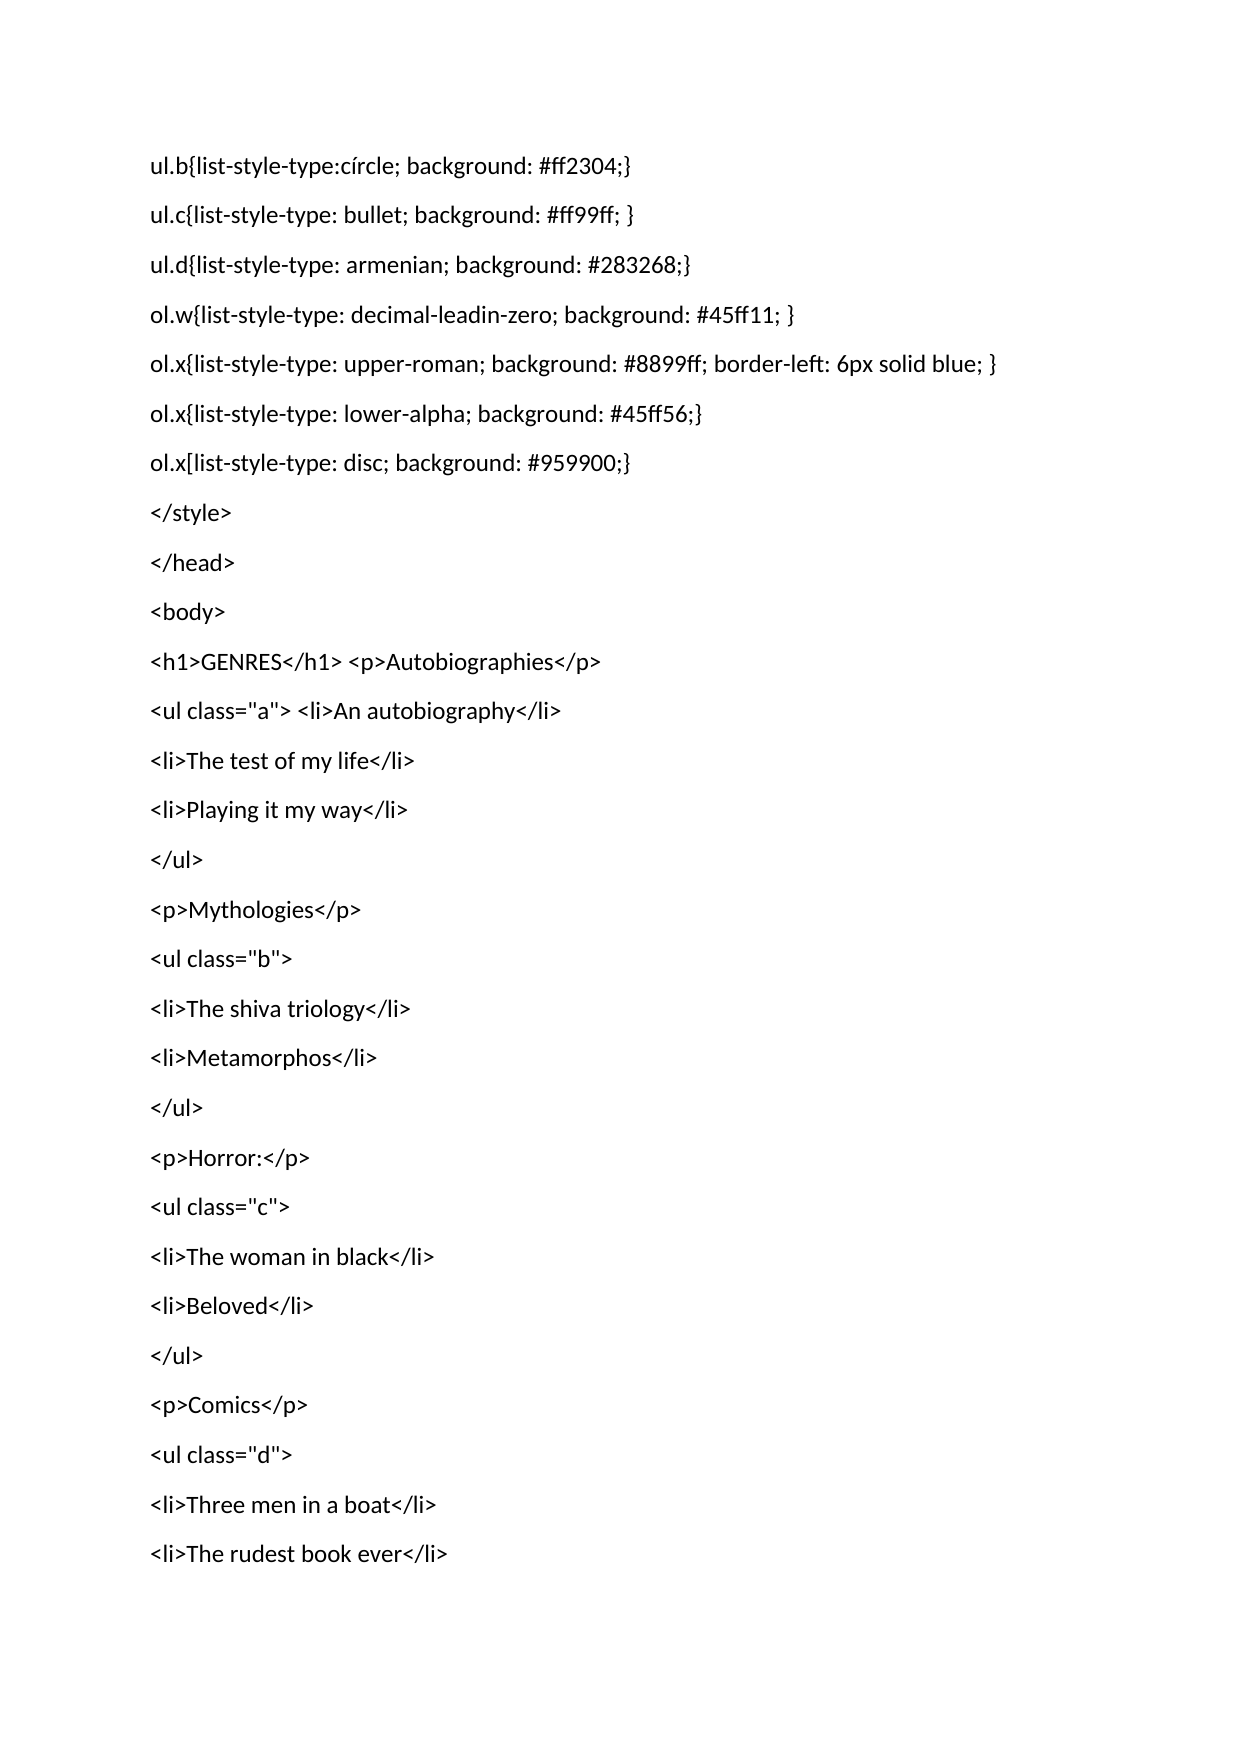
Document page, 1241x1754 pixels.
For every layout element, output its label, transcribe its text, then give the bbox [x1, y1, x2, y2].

text ol.w{list-style-type: decimal-leadin-zero; background: #45ff11; } [150, 299, 1090, 329]
text <p>Mythologies</p> [150, 894, 1090, 924]
text <li>The shiva triology</li> [150, 993, 1090, 1023]
text <li>The test of my life</li> [150, 745, 1090, 776]
text <ul class="d"> [150, 1439, 1090, 1470]
text ul.d{list-style-type: armenian; background: #283268;} [150, 249, 1090, 280]
text ol.x{list-style-type: lower-alpha; background: #45ff56;} [150, 398, 1090, 428]
text <p>Horror:</p> [150, 1142, 1090, 1172]
text </style> [150, 497, 1090, 528]
text <li>The rudest book ever</li> [150, 1538, 1090, 1569]
text <body> [150, 596, 1090, 627]
text ol.x{list-style-type: upper-roman; background: #8899ff; border-left: 6px solid blue; } [150, 348, 1090, 379]
text <li>Three men in a boat</li> [150, 1489, 1090, 1519]
text </ul> [150, 1340, 1090, 1371]
text <ul class="b"> [150, 943, 1090, 974]
text <li>Playing it my way</li> [150, 794, 1090, 825]
text <ul class="a"> <li>An autobiography</li> [150, 695, 1090, 726]
text </ul> [150, 1092, 1090, 1123]
text <li>The woman in black</li> [150, 1241, 1090, 1271]
text ul.c{list-style-type: bullet; background: #ff99ff; } [150, 199, 1090, 230]
text <li>Metamorphos</li> [150, 1042, 1090, 1073]
text <li>Beloved</li> [150, 1290, 1090, 1321]
text </ul> [150, 844, 1090, 875]
text </head> [150, 547, 1090, 577]
text <ul class="c"> [150, 1191, 1090, 1222]
text <p>Comics</p> [150, 1389, 1090, 1420]
text ol.x[list-style-type: disc; background: #959900;} [150, 447, 1090, 478]
text ul.b{list-style-type:círcle; background: #ff2304;} [150, 150, 1090, 181]
text <h1>GENRES</h1> <p>Autobiographies</p> [150, 646, 1090, 676]
